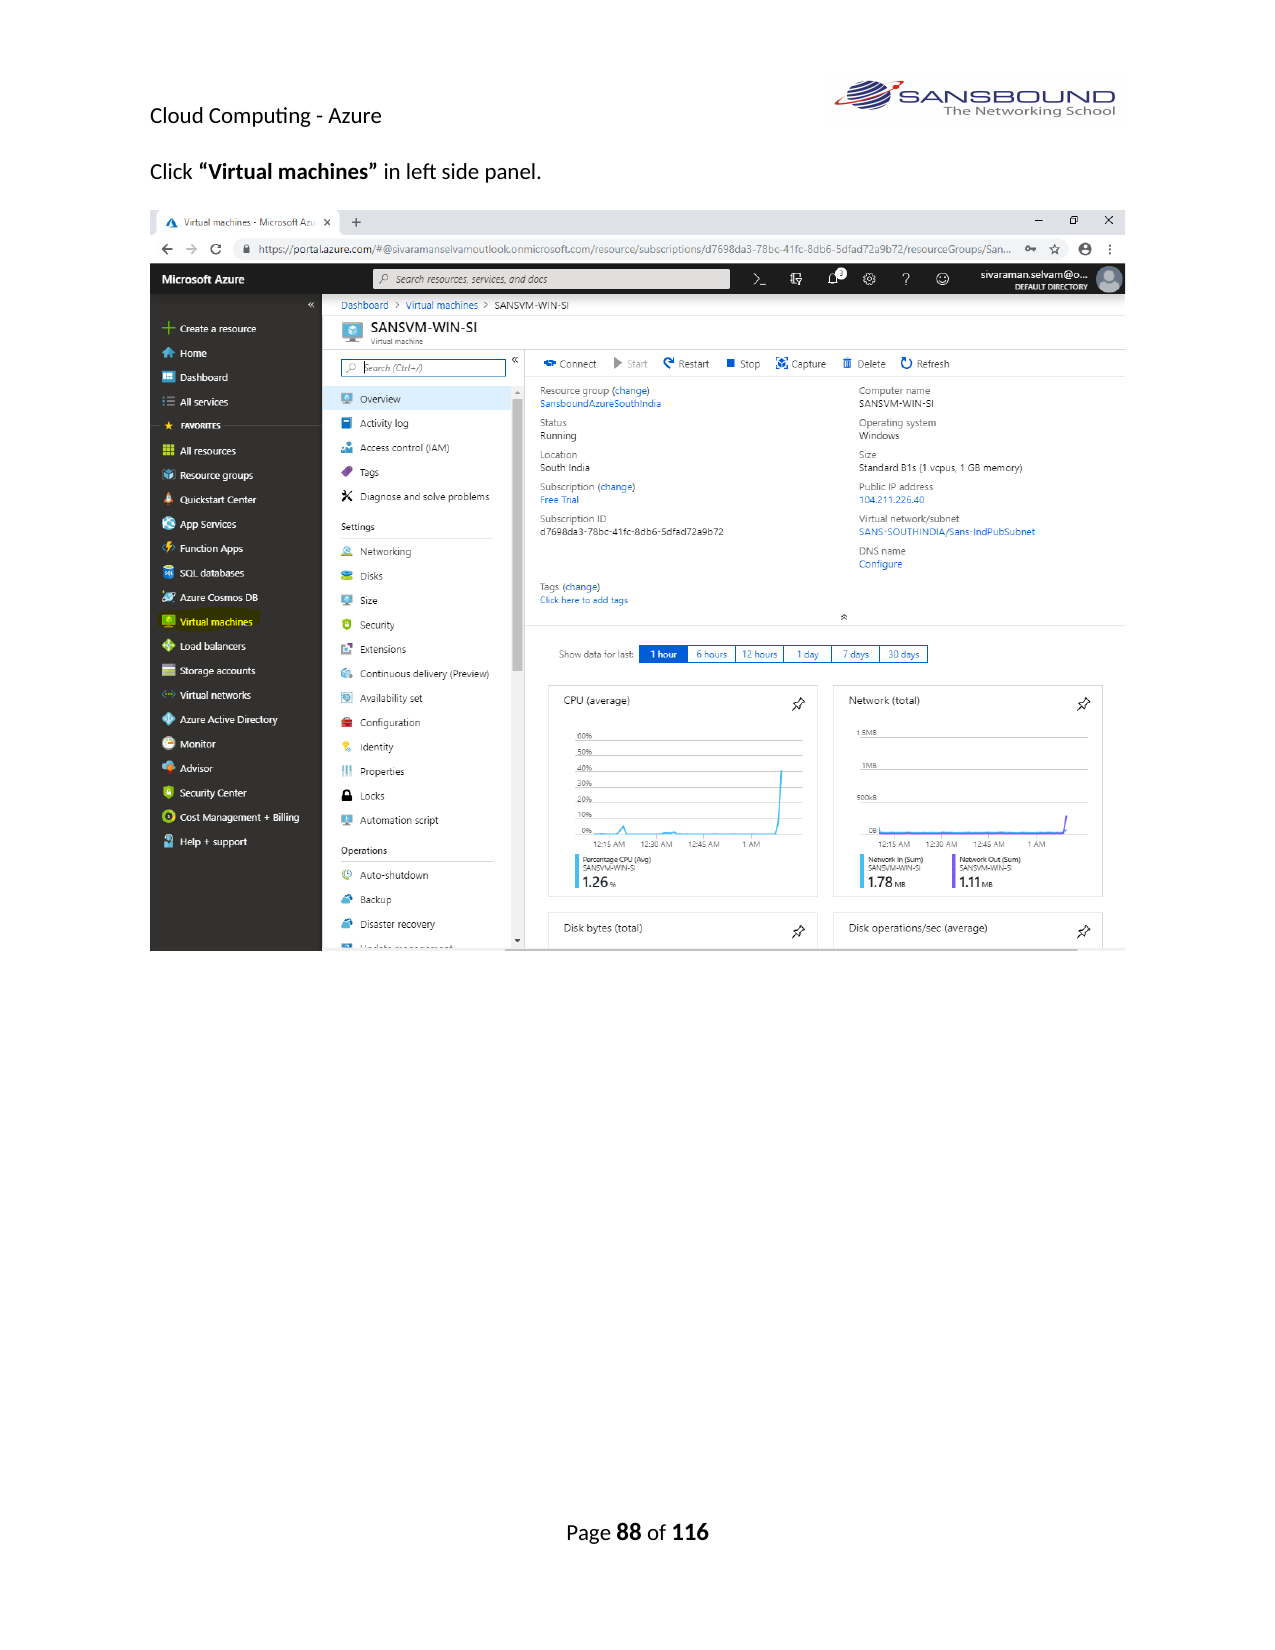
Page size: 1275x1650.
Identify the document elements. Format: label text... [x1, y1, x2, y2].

picture [150, 210, 1125, 951]
picture [823, 75, 1125, 124]
text Click “Virtual machines” in left side panel. [150, 157, 1125, 185]
